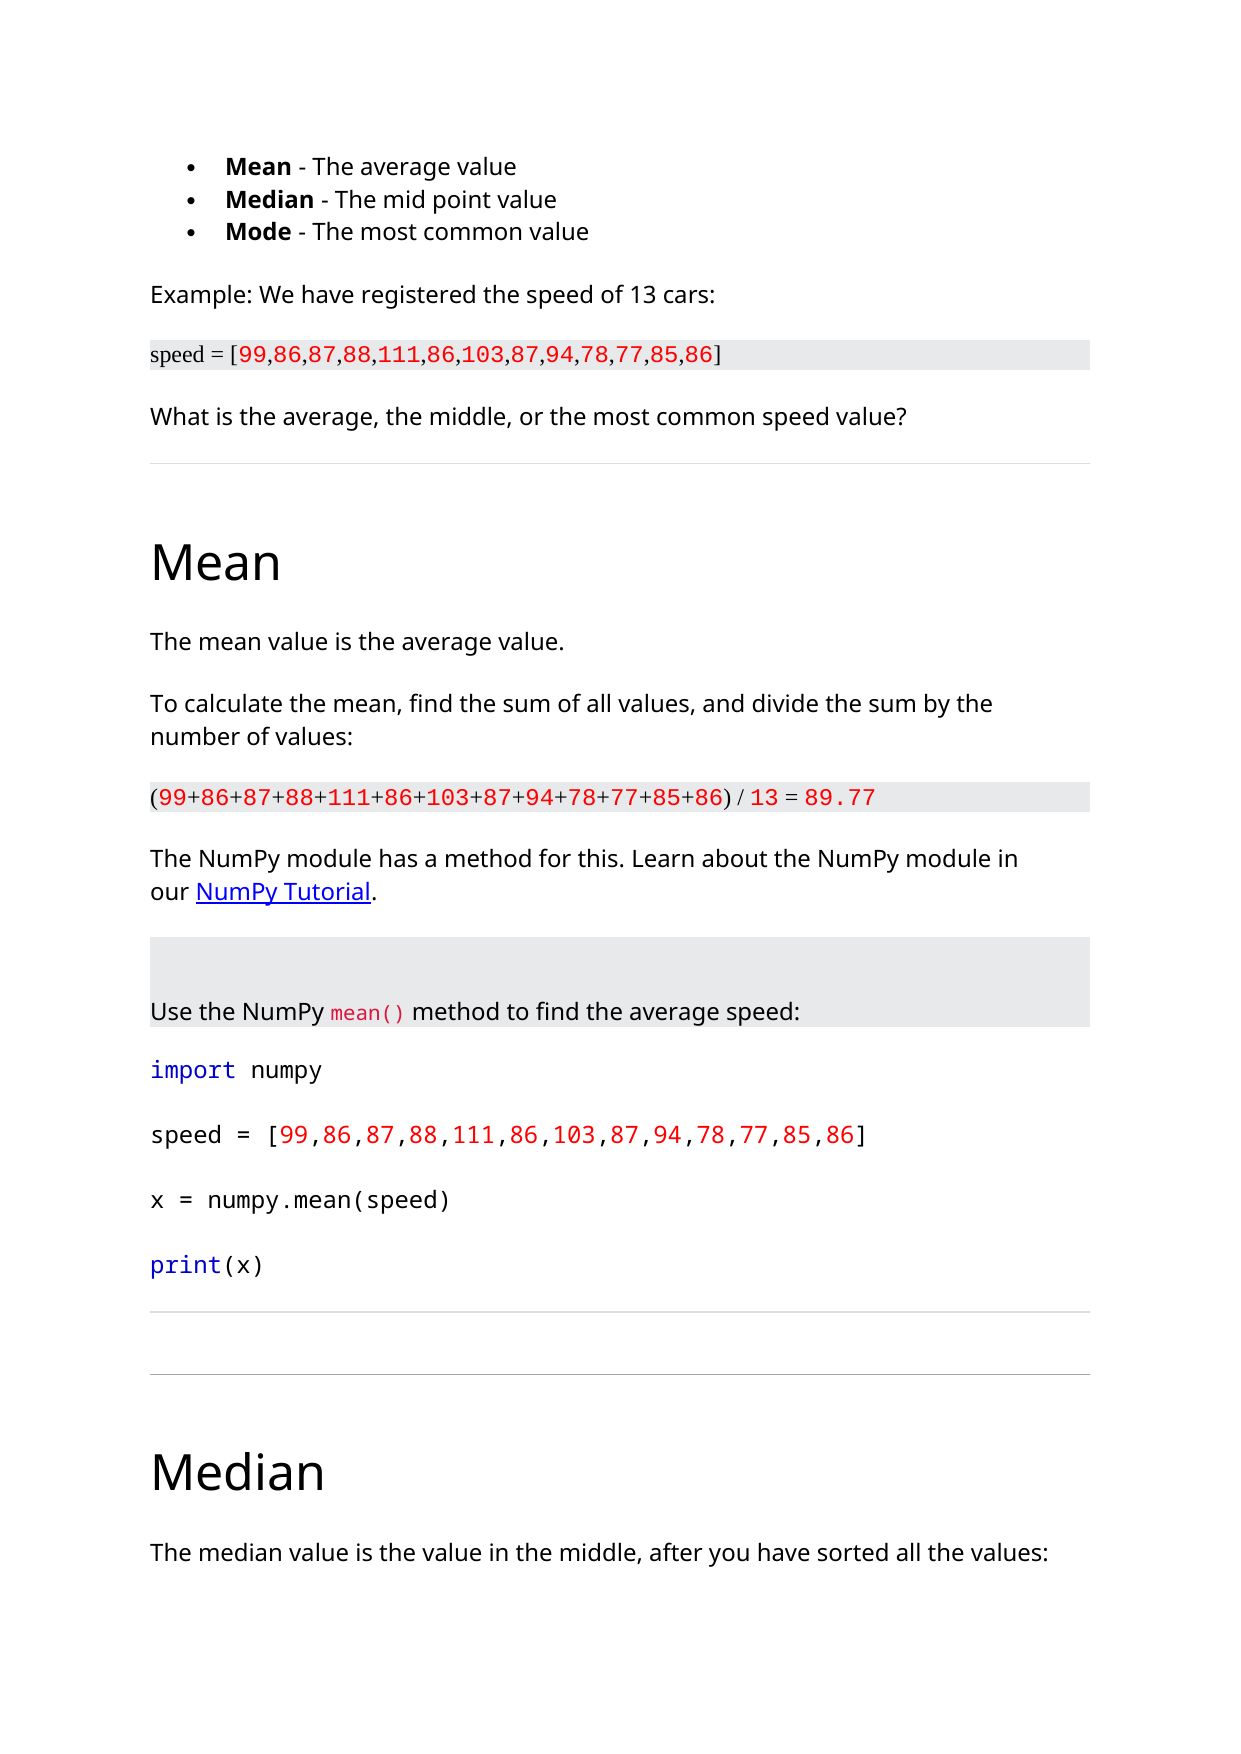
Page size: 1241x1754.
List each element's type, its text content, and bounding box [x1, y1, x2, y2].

list Median - The mid point value [187, 183, 1090, 215]
text (99+86+87+88+111+86+103+87+94+78+77+85+86) / 13 = 89.77 [150, 782, 1090, 812]
list Mode - The most common value [187, 215, 1090, 248]
text The mean value is the average value. [150, 625, 1090, 657]
list Mean - The average value [187, 150, 1090, 183]
text speed = [99,86,87,88,111,86,103,87,94,78,77,85,86] [150, 340, 1090, 370]
text Mean [150, 527, 1090, 595]
text The NumPy module has a method for this. Learn about the NumPy module in our NumPy Tutorial. [150, 842, 1090, 907]
text What is the average, the middle, or the most common speed value? [150, 400, 1090, 433]
text The median value is the value in the middle, after you have sorted all the values: [150, 1536, 1090, 1568]
text Use the NumPy mean() method to find the average speed: [150, 995, 1090, 1027]
text Example: We have registered the speed of 13 cars: [150, 278, 1090, 310]
text To calculate the mean, find the sum of all values, and divide the sum by the number of values: [150, 687, 1090, 752]
text Median [150, 1437, 1090, 1506]
text import numpy speed = [99,86,87,88,111,86,103,87,94,78,77,85,86] x = numpy.mean(speed) print(x) [150, 1052, 1090, 1281]
